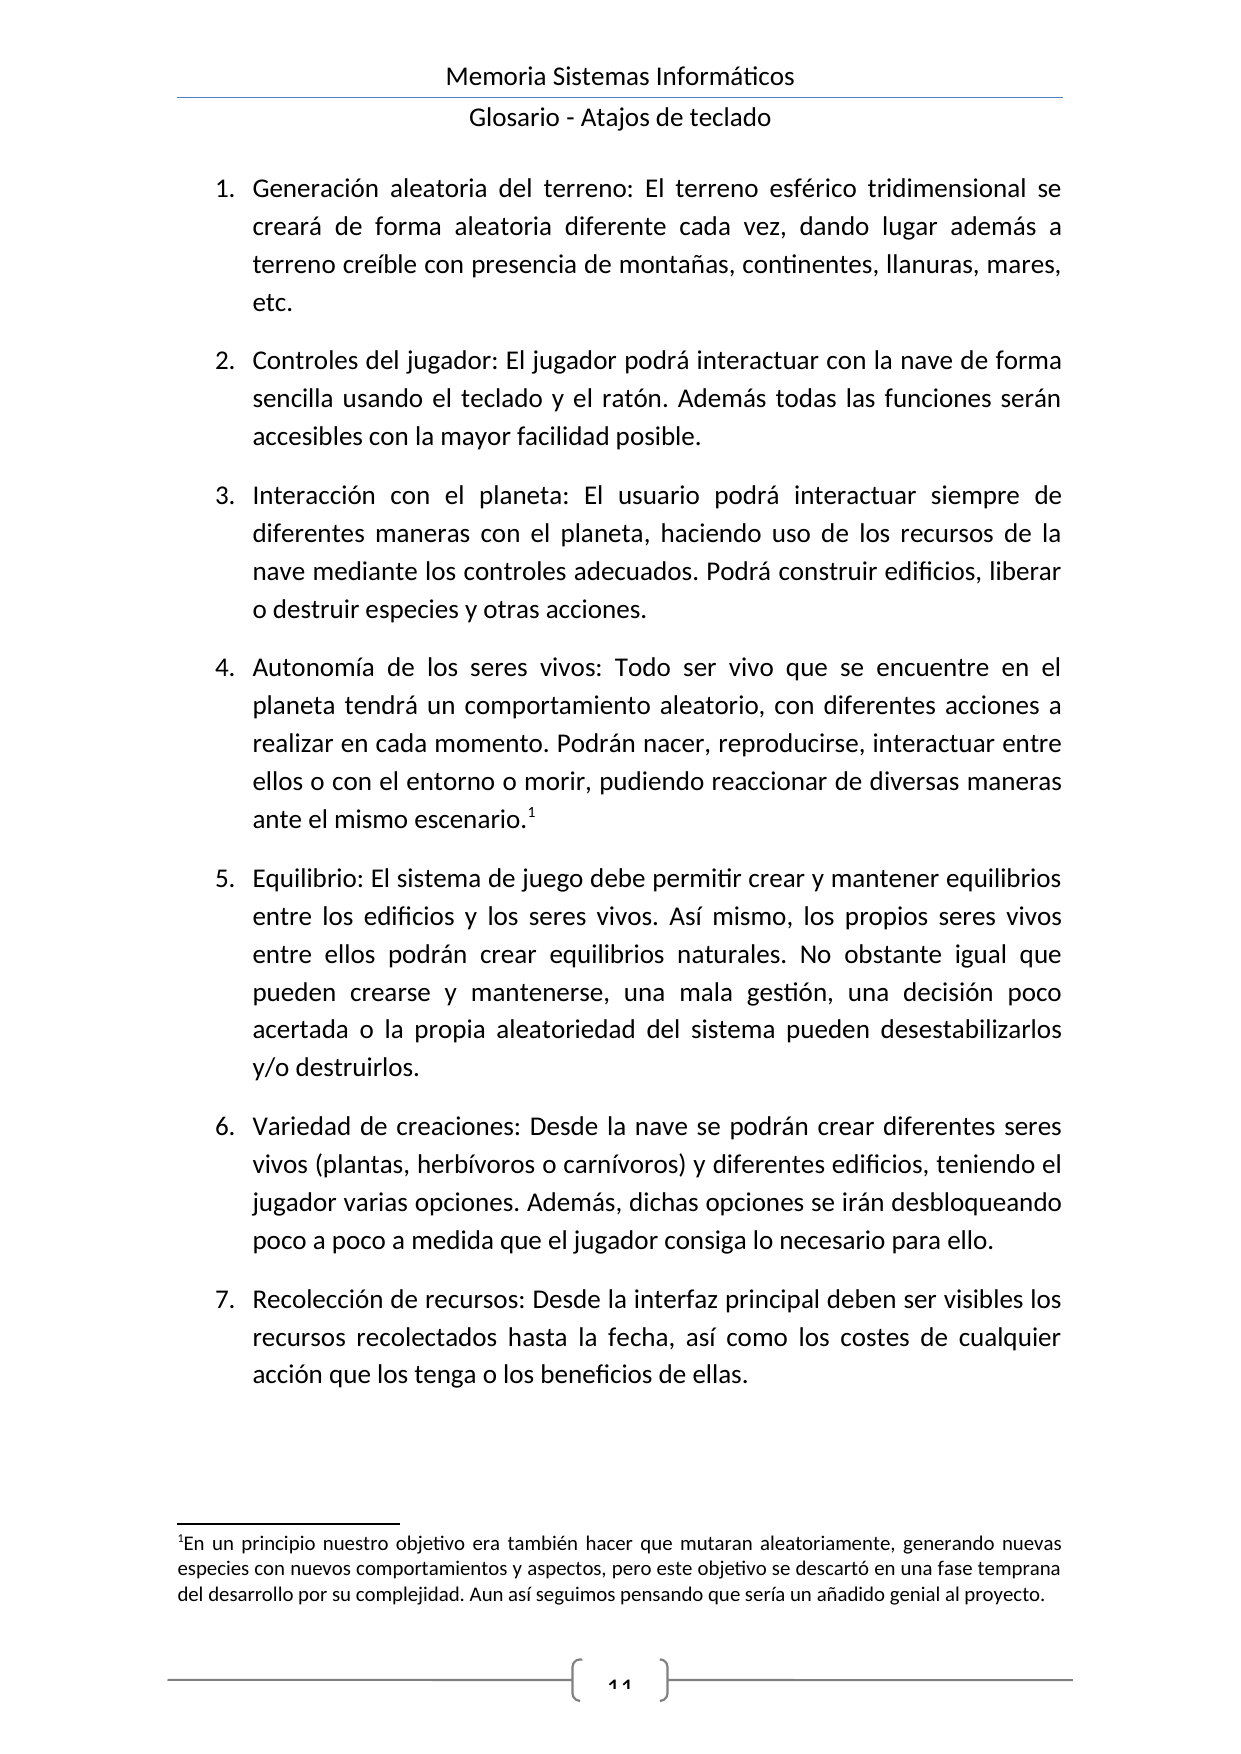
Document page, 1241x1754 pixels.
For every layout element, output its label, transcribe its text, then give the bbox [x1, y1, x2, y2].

list Equilibrio: El sistema de juego debe permitir crear y mantener equilibrios entre los edificios y los seres vivos. Así mismo, los propios seres vivos entre ellos podrán crear equilibrios naturales. No obstante igual que pueden crearse y mantenerse, una mala gestión, una decisión poco acertada o la propia aleatoriedad del sistema pueden desestabilizarlos y/o destruirlos. [215, 861, 1063, 1084]
list Interacción con el planeta: El usuario podrá interactuar siempre de diferentes maneras con el planeta, haciendo uso de los recursos de la nave mediante los controles adecuados. Podrá construir edificios, liberar o destruir especies y otras acciones. [215, 478, 1063, 625]
list Autonomía de los seres vivos: Todo ser vivo que se encuentre en el planeta tendrá un comportamiento aleatorio, con diferentes acciones a realizar en cada momento. Podrán nacer, reproducirse, interactuar entre ellos o con el entorno o morir, pudiendo reaccionar de diversas maneras ante el mismo escenario. [215, 651, 1063, 835]
list Recolección de recursos: Desde la interfaz principal deben ser visibles los recursos recolectados hasta la fecha, así como los costes de cualquier acción que los tenga o los beneficios de ellas. [215, 1282, 1063, 1391]
list Controles del jugador: El jugador podrá interactuar con la nave de forma sencilla usando el teclado y el ratón. Además todas las funciones serán accesibles con la mayor facilidad posible. [215, 343, 1063, 452]
list Variedad de creaciones: Desde la nave se podrán crear diferentes seres vivos (plantas, herbívoros o carnívoros) y diferentes edificios, teniendo el jugador varias opciones. Además, dichas opciones se irán desbloqueando poco a poco a medida que el jugador consiga lo necesario para ello. [215, 1109, 1063, 1256]
list Generación aleatoria del terreno: El terreno esférico tridimensional se creará de forma aleatoria diferente cada vez, dando lugar además a terreno creíble con presencia de montañas, continentes, llanuras, mares, etc. [215, 171, 1063, 318]
